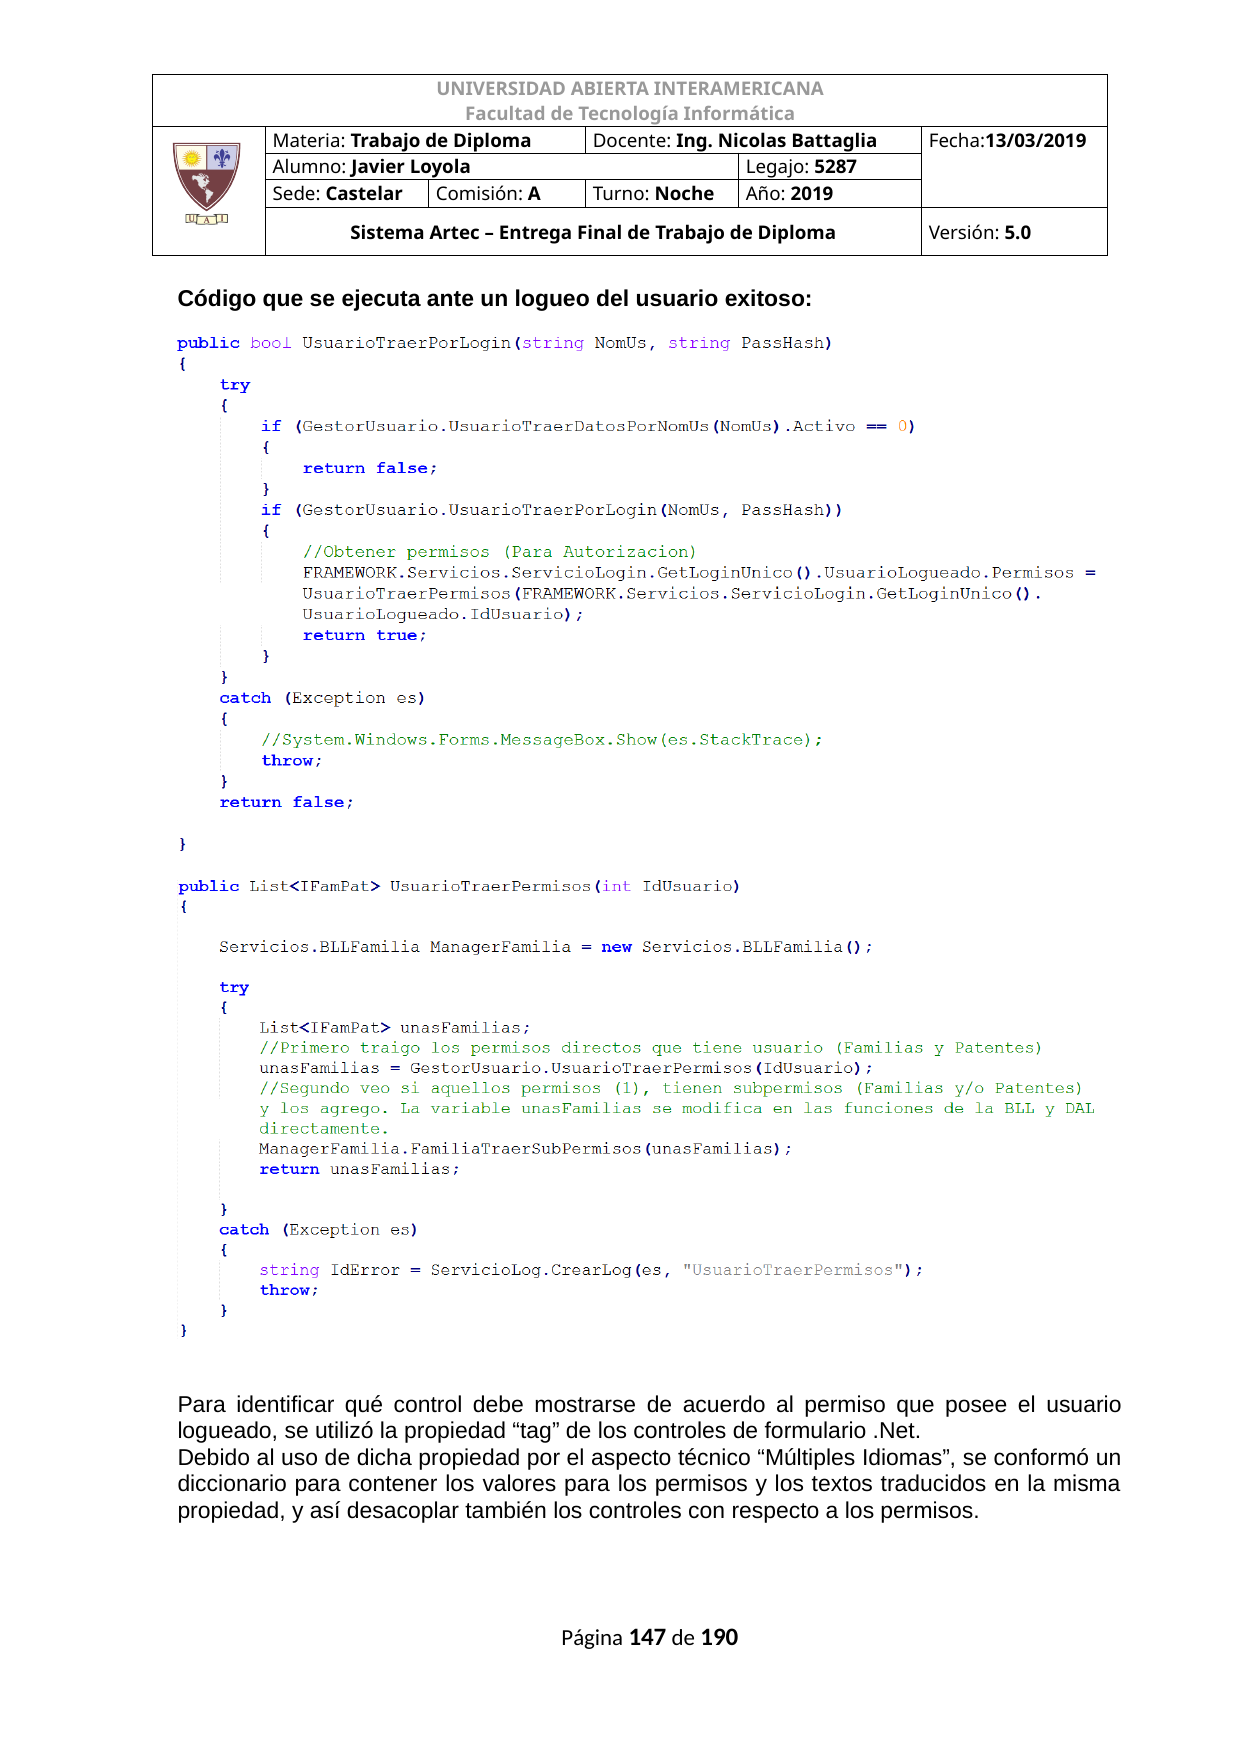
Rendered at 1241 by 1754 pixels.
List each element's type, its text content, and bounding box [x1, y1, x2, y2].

picture [177, 337, 1098, 855]
picture [177, 880, 1098, 1339]
text Código que se ejecuta ante un logueo del usuario exitoso: [177, 284, 1122, 311]
text Debido al uso de dicha propiedad por el aspecto técnico “Múltiples Idiomas”, se conformó un diccionario para contener los valores para los permisos y los textos traducidos en la misma propiedad, y así desacoplar también los controles con respecto a los permisos. [177, 1444, 1122, 1523]
text Para identificar qué control debe mostrarse de acuerdo al permiso que posee el usuario logueado, se utilizó la propiedad “tag” de los controles de formulario .Net. [177, 1391, 1122, 1444]
picture [157, 136, 257, 228]
